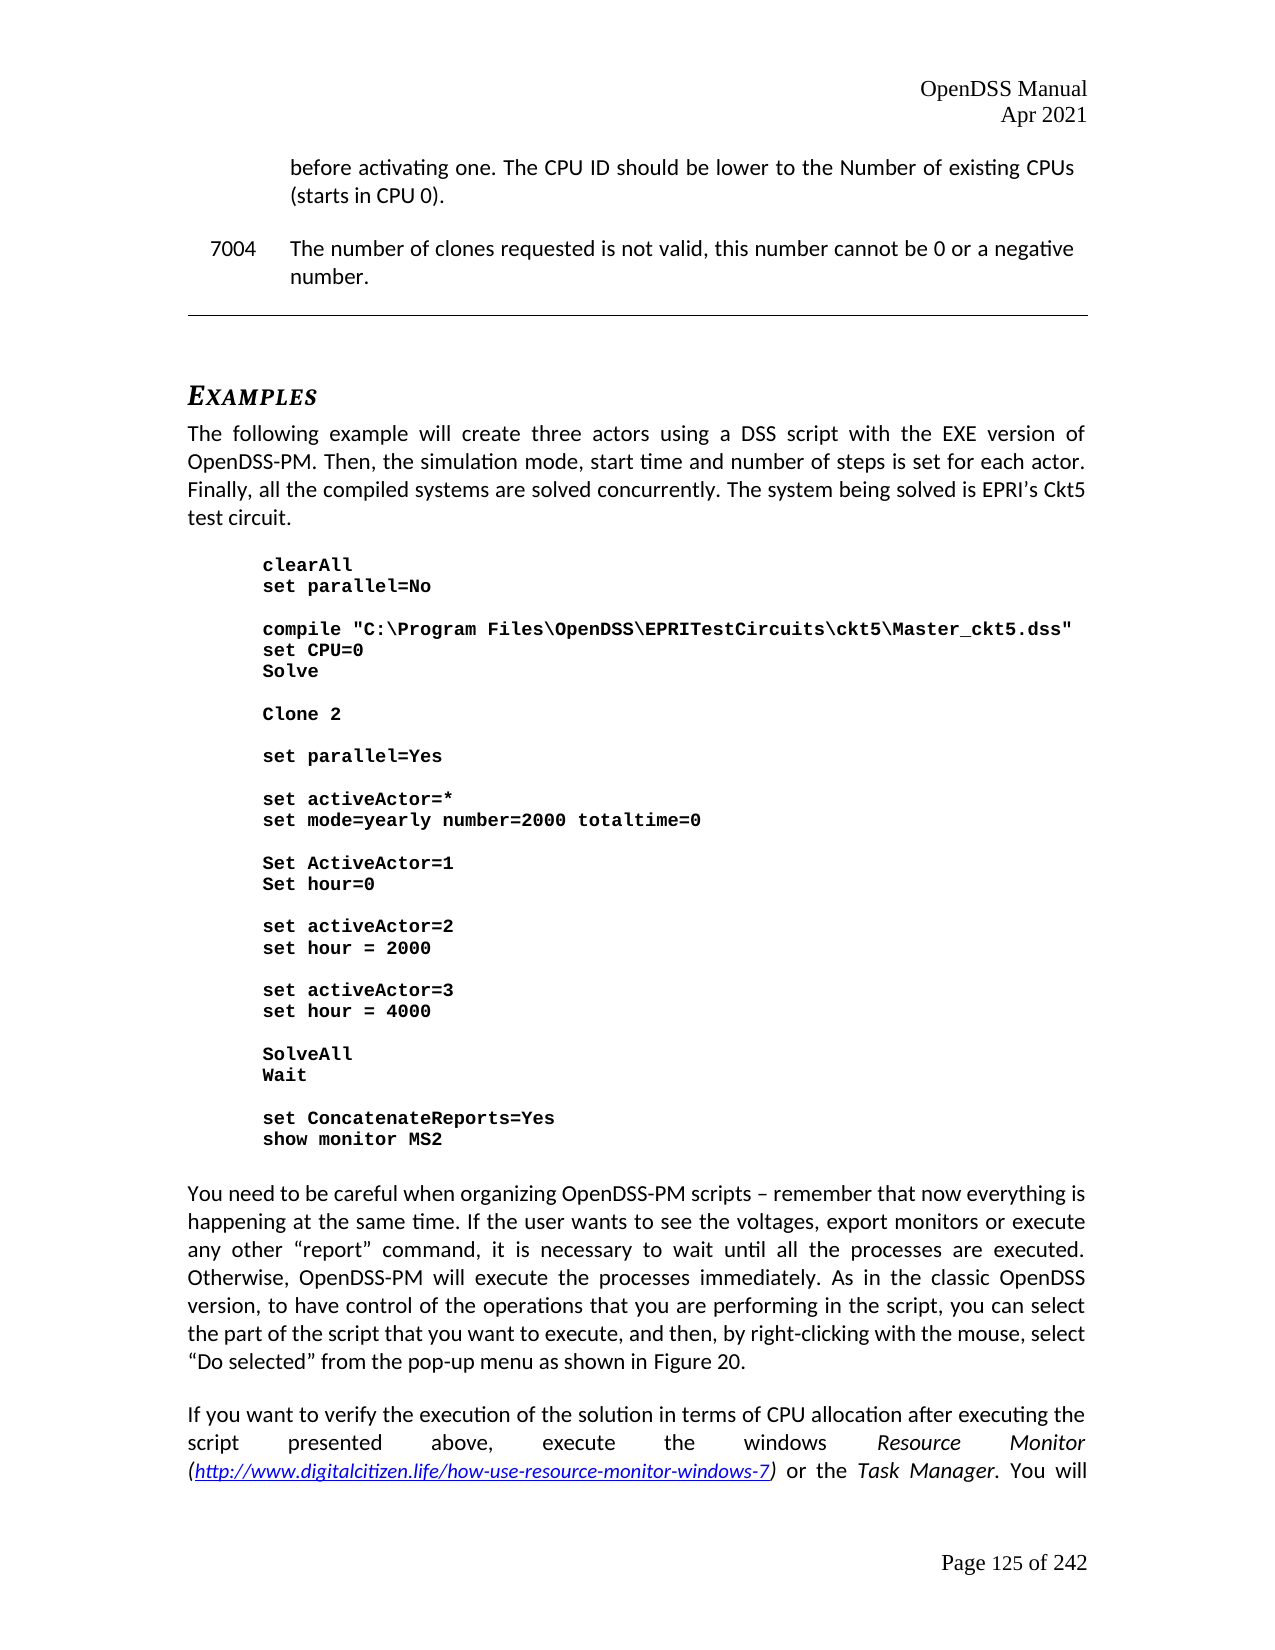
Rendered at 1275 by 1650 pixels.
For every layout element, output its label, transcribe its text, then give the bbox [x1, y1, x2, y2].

text You need to be careful when organizing OpenDSS-PM scripts – remember that now everything is happening at the same time. If the user wants to see the voltages, export monitors or execute any other “report” command, it is necessary to wait until all the processes are executed. Otherwise, OpenDSS-PM will execute the processes immediately. As in the classic OpenDSS version, to have control of the operations that you are performing in the script, you can select the part of the script that you want to execute, and then, by right-clicking with the mouse, select “Do selected” from the pop-up menu as shown in Figure 20. [187, 1179, 1087, 1375]
text set hour = 2000 [262, 938, 1087, 960]
text set CPU=0 [262, 641, 1087, 662]
text clearAll [262, 556, 1087, 577]
text set activeActor=3 [262, 981, 1087, 1002]
text set hour = 4000 [262, 1002, 1087, 1023]
text Wait [262, 1066, 1087, 1087]
text SolveAll [262, 1045, 1087, 1066]
text Set ActiveActor=1 [262, 853, 1087, 875]
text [187, 1400, 1087, 1484]
text set activeActor=* [262, 790, 1087, 811]
text Set hour=0 [262, 875, 1087, 896]
text Clone 2 [262, 705, 1087, 726]
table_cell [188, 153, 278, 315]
subtitle Examples [187, 379, 1087, 413]
text Solve [262, 662, 1087, 683]
text set parallel=Yes [262, 747, 1087, 768]
text set mode=yearly number=2000 totaltime=0 [262, 811, 1087, 832]
text set ConcatenateReports=Yes [262, 1108, 1087, 1130]
text The following example will create three actors using a DSS script with the EXE version of OpenDSS-PM. Then, the simulation mode, start time and number of steps is set for each actor. Finally, all the compiled systems are solved concurrently. The system being solved is EPRI’s Ckt5 test circuit. [187, 419, 1087, 531]
text set parallel=No [262, 577, 1087, 598]
text compile "C:\Program Files\OpenDSS\EPRITestCircuits\ckt5\Master_ckt5.dss" [262, 620, 1087, 641]
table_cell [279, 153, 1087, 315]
text show monitor MS2 [262, 1130, 1087, 1151]
text set activeActor=2 [262, 917, 1087, 938]
